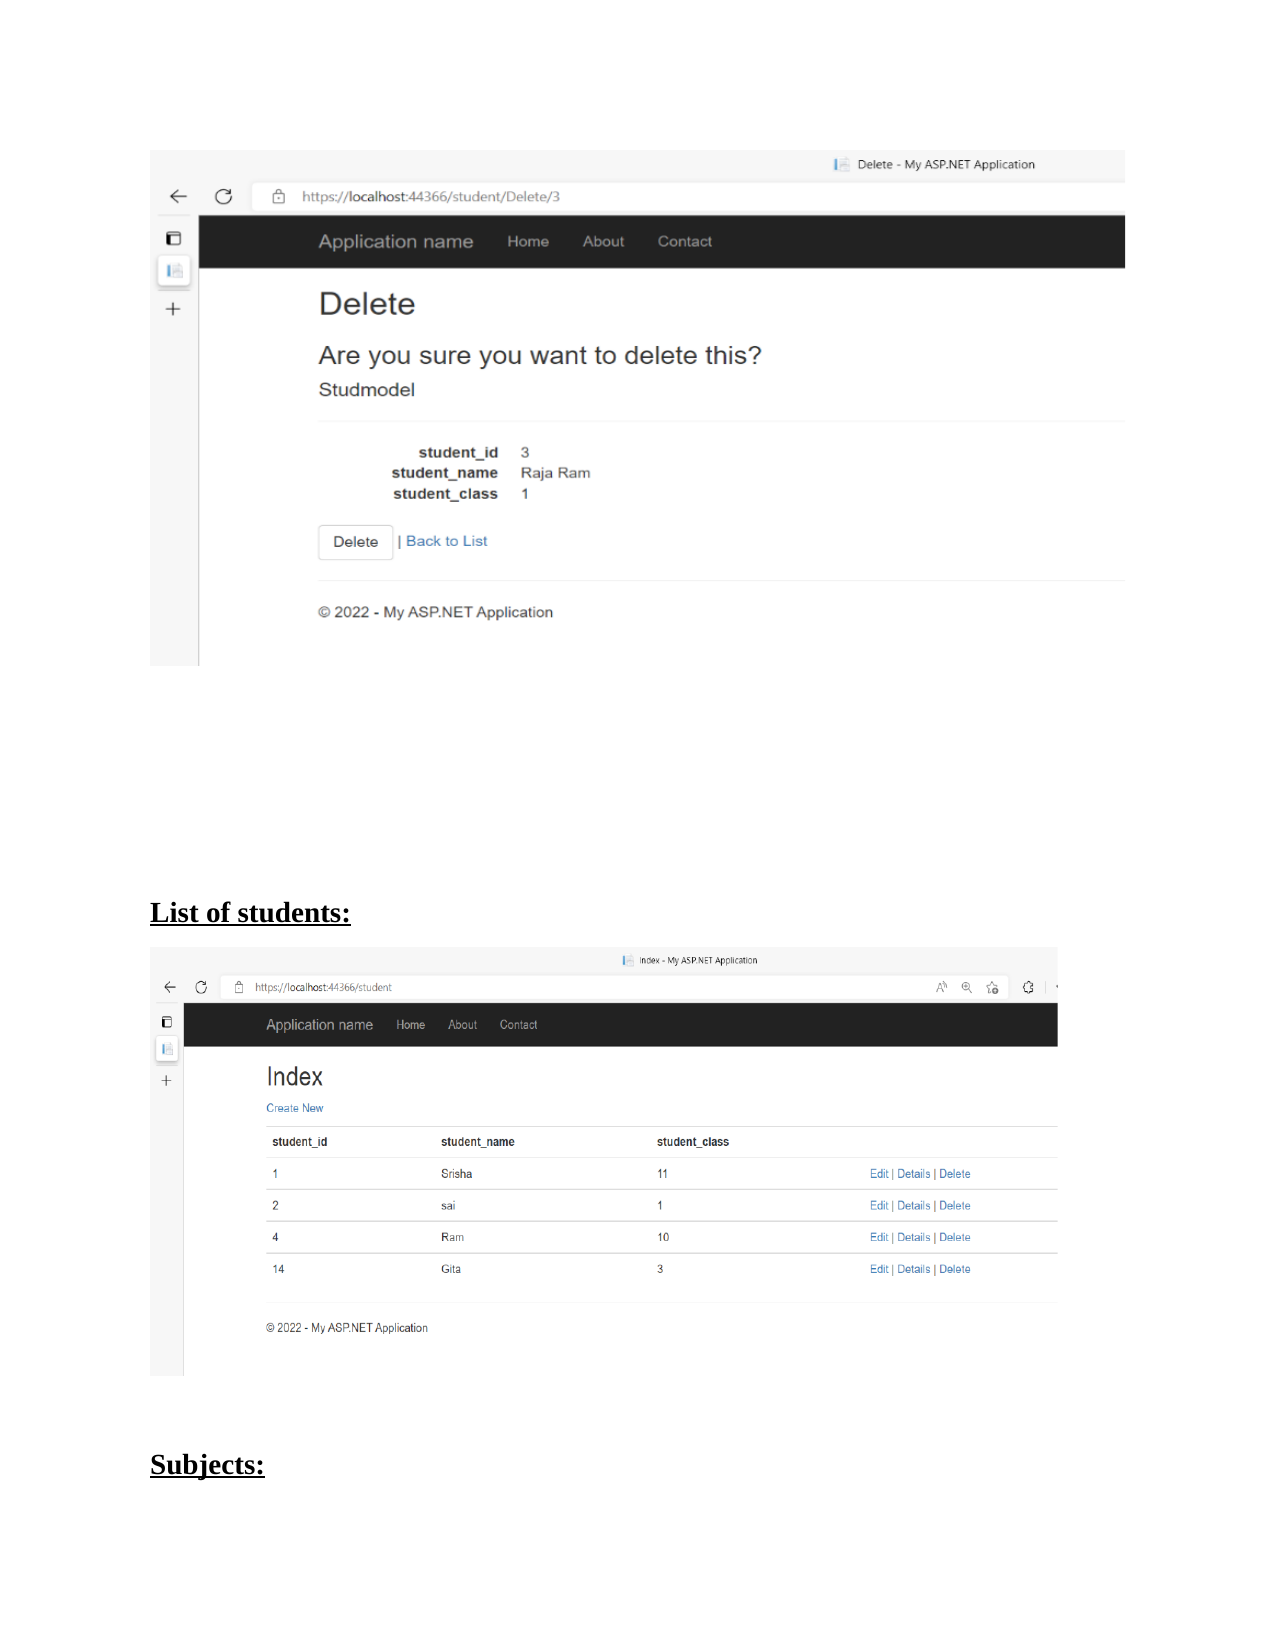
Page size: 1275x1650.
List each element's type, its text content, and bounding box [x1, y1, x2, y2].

text Subjects: [150, 1447, 1125, 1481]
picture [150, 150, 1125, 666]
picture [150, 947, 1058, 1376]
text List of students: [150, 895, 1125, 929]
